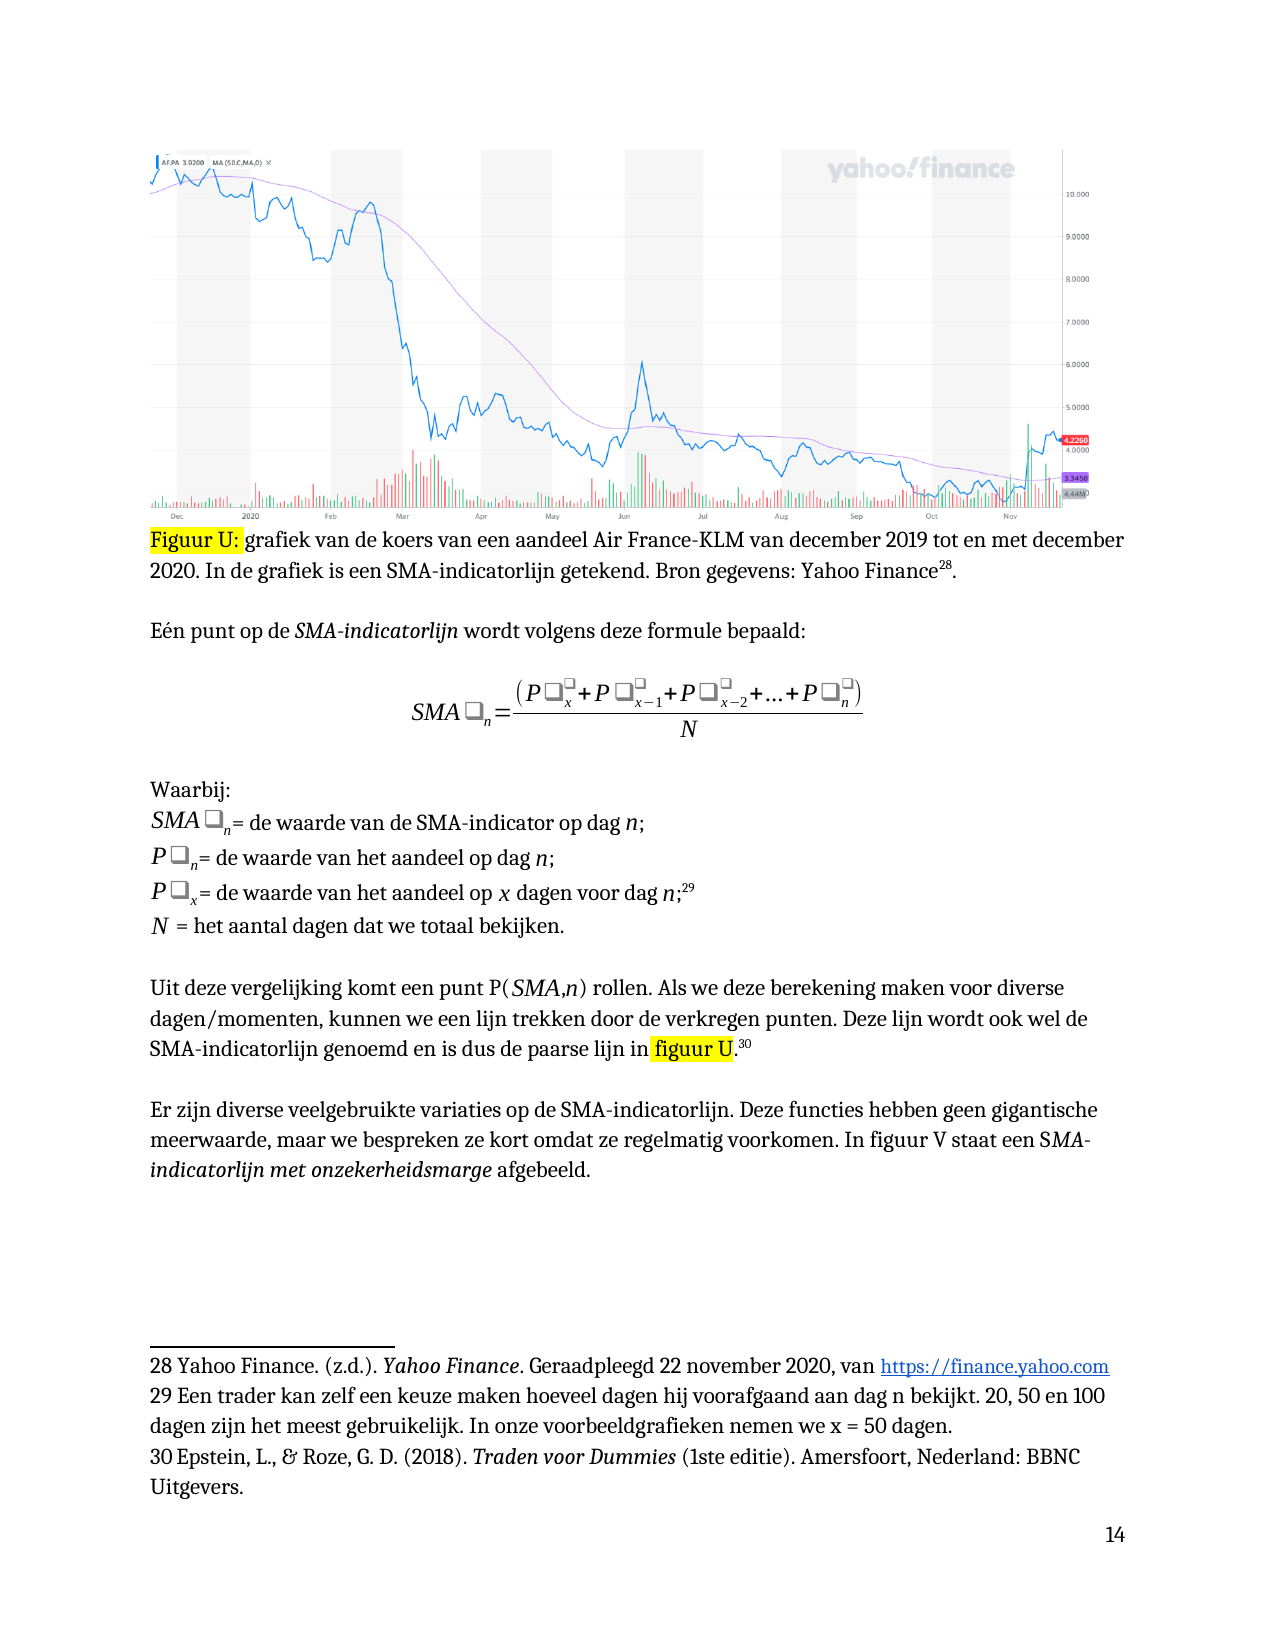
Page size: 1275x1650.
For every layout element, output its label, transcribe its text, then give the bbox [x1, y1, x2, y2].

text = de waarde van de SMA-indicator op dag ; [150, 807, 1125, 838]
text Uit deze vergelijking komt een punt P(,) rollen. Als we deze berekening maken voor diverse dagen/momenten, kunnen we een lijn trekken door de verkregen punten. Deze lijn wordt ook wel de SMA-indicatorlijn genoemd en is dus de paarse lijn in figuur U. [150, 974, 1125, 1062]
text Figuur U: grafiek van de koers van een aandeel Air France-KLM van december 2019 tot en met december 2020. In de grafiek is een SMA-indicatorlijn getekend. Bron gegevens: Yahoo Finance. [150, 527, 1125, 584]
text Er zijn diverse veelgebruikte variaties op de SMA-indicatorlijn. Deze functies hebben geen gigantische meerwaarde, maar we bespreken ze kort omdat ze regelmatig voorkomen. In figuur V staat een SMA-indicatorlijn met onzekerheidsmarge afgebeeld. [150, 1096, 1125, 1183]
text = het aantal dagen dat we totaal bekijken. [150, 913, 1125, 940]
text Waarbij: [150, 777, 1125, 803]
text = de waarde van het aandeel op dag ; [150, 842, 1125, 874]
text = de waarde van het aandeel op dagen voor dag ; [150, 877, 1125, 909]
text Eén punt op de SMA-indicatorlijn wordt volgens deze formule bepaald: [150, 618, 1125, 644]
picture [150, 150, 1089, 524]
